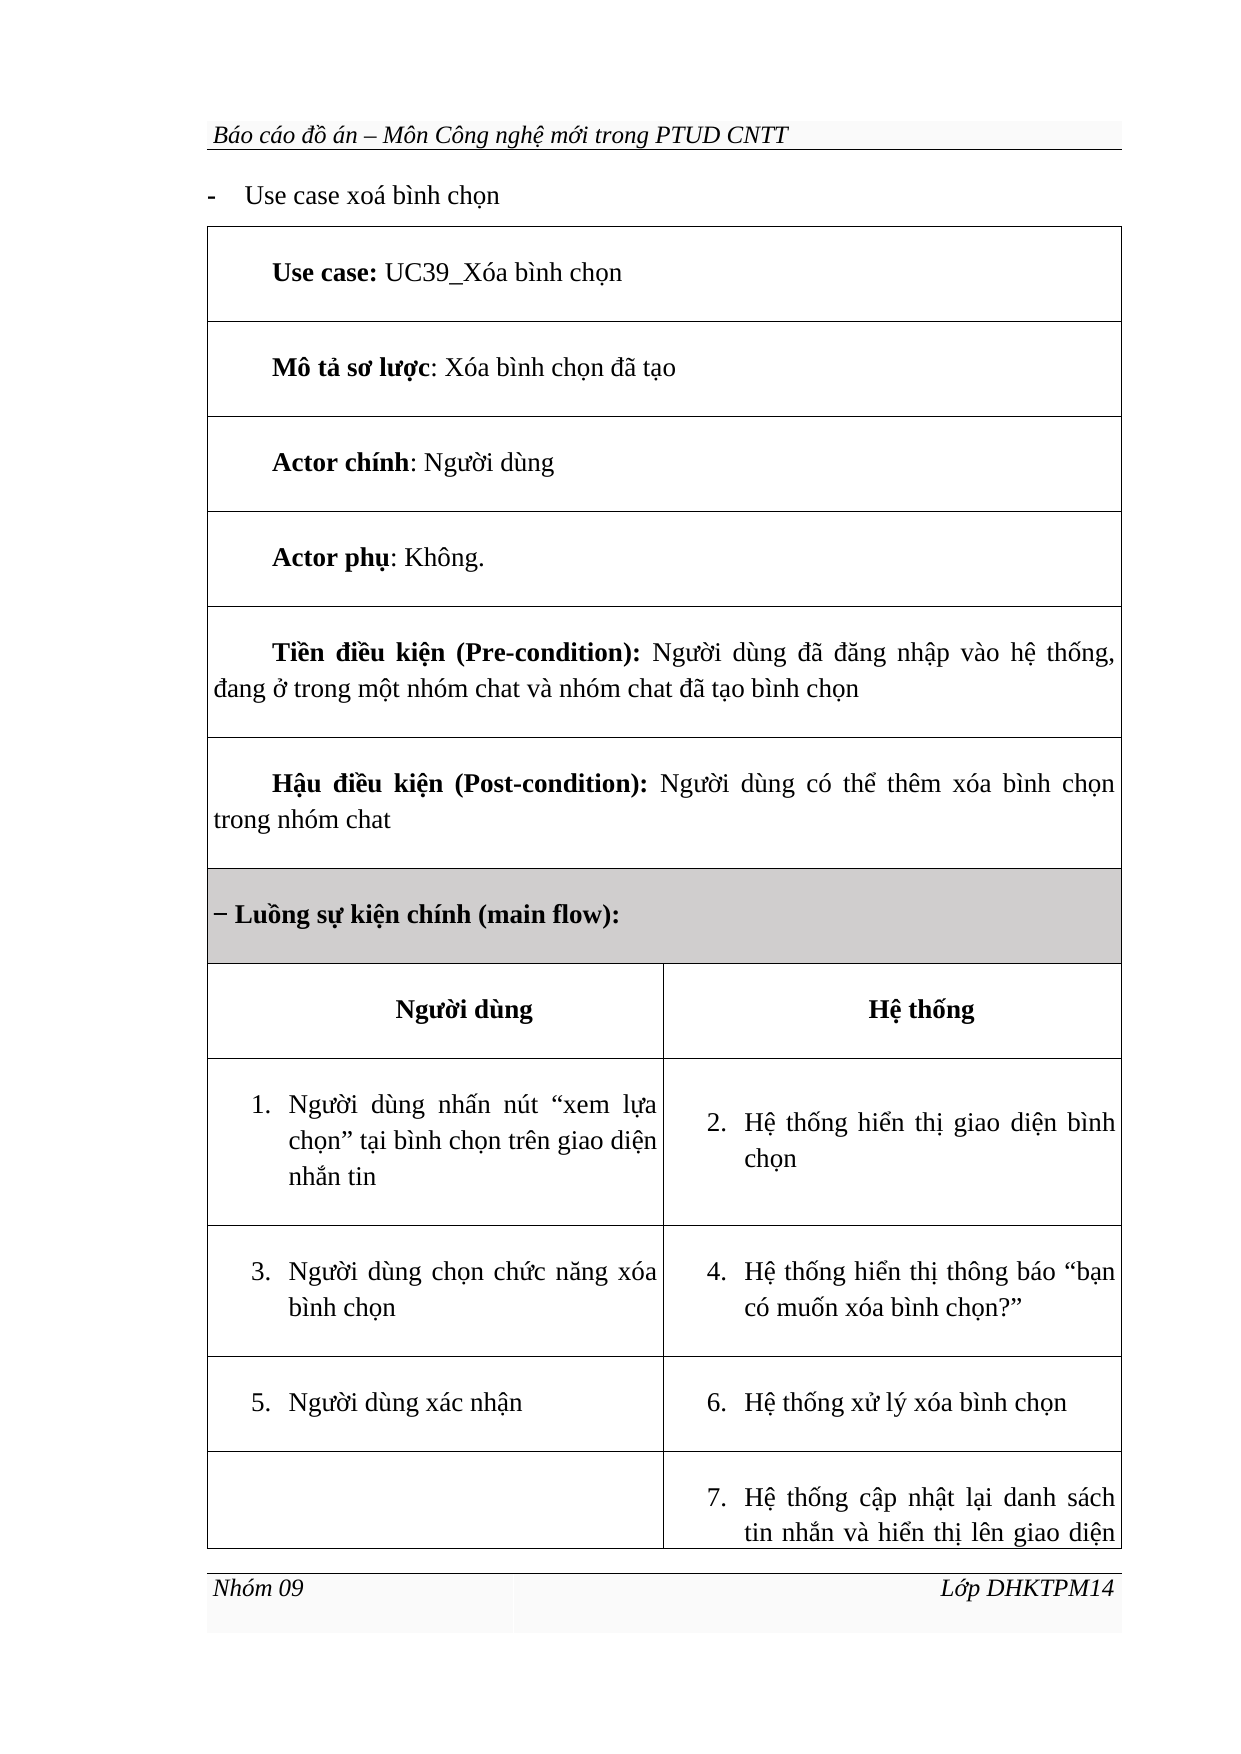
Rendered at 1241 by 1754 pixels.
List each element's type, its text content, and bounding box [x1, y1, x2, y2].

table_cell Người dùng [208, 964, 663, 1058]
table_cell Mô tả sơ lược: Xóa bình chọn đã tạo [208, 322, 1121, 416]
table_cell Hệ thống xử lý xóa bình chọn [664, 1357, 1121, 1451]
table_cell Hệ thống [664, 964, 1121, 1058]
table_cell Luồng sự kiện chính (main flow): [208, 869, 1121, 963]
table_cell [208, 1452, 663, 1548]
table_cell Hệ thống hiển thị thông báo “bạn có muốn xóa bình chọn?” [664, 1226, 1121, 1356]
table_cell Actor phụ: Không. [208, 512, 1121, 606]
table_cell Người dùng chọn chức năng xóa bình chọn [208, 1226, 663, 1356]
table_cell Hậu điều kiện (Post-condition): Người dùng có thể thêm xóa bình chọn trong nhóm chat [208, 738, 1121, 868]
table_cell Hệ thống hiển thị giao diện bình chọn [664, 1059, 1121, 1225]
table_cell Người dùng nhấn nút “xem lựa chọn” tại bình chọn trên giao diện nhắn tin [208, 1059, 663, 1225]
list Use case xoá bình chọn [207, 179, 1122, 210]
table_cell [664, 1452, 1121, 1548]
table_header Use case: UC39_Xóa bình chọn [208, 227, 1121, 321]
table_cell Actor chính: Người dùng [208, 417, 1121, 511]
table_cell Tiền điều kiện (Pre-condition): Người dùng đã đăng nhập vào hệ thống, đang ở trong một nhóm chat và nhóm chat đã tạo bình chọn [208, 607, 1121, 737]
table_cell Người dùng xác nhận [208, 1357, 663, 1451]
